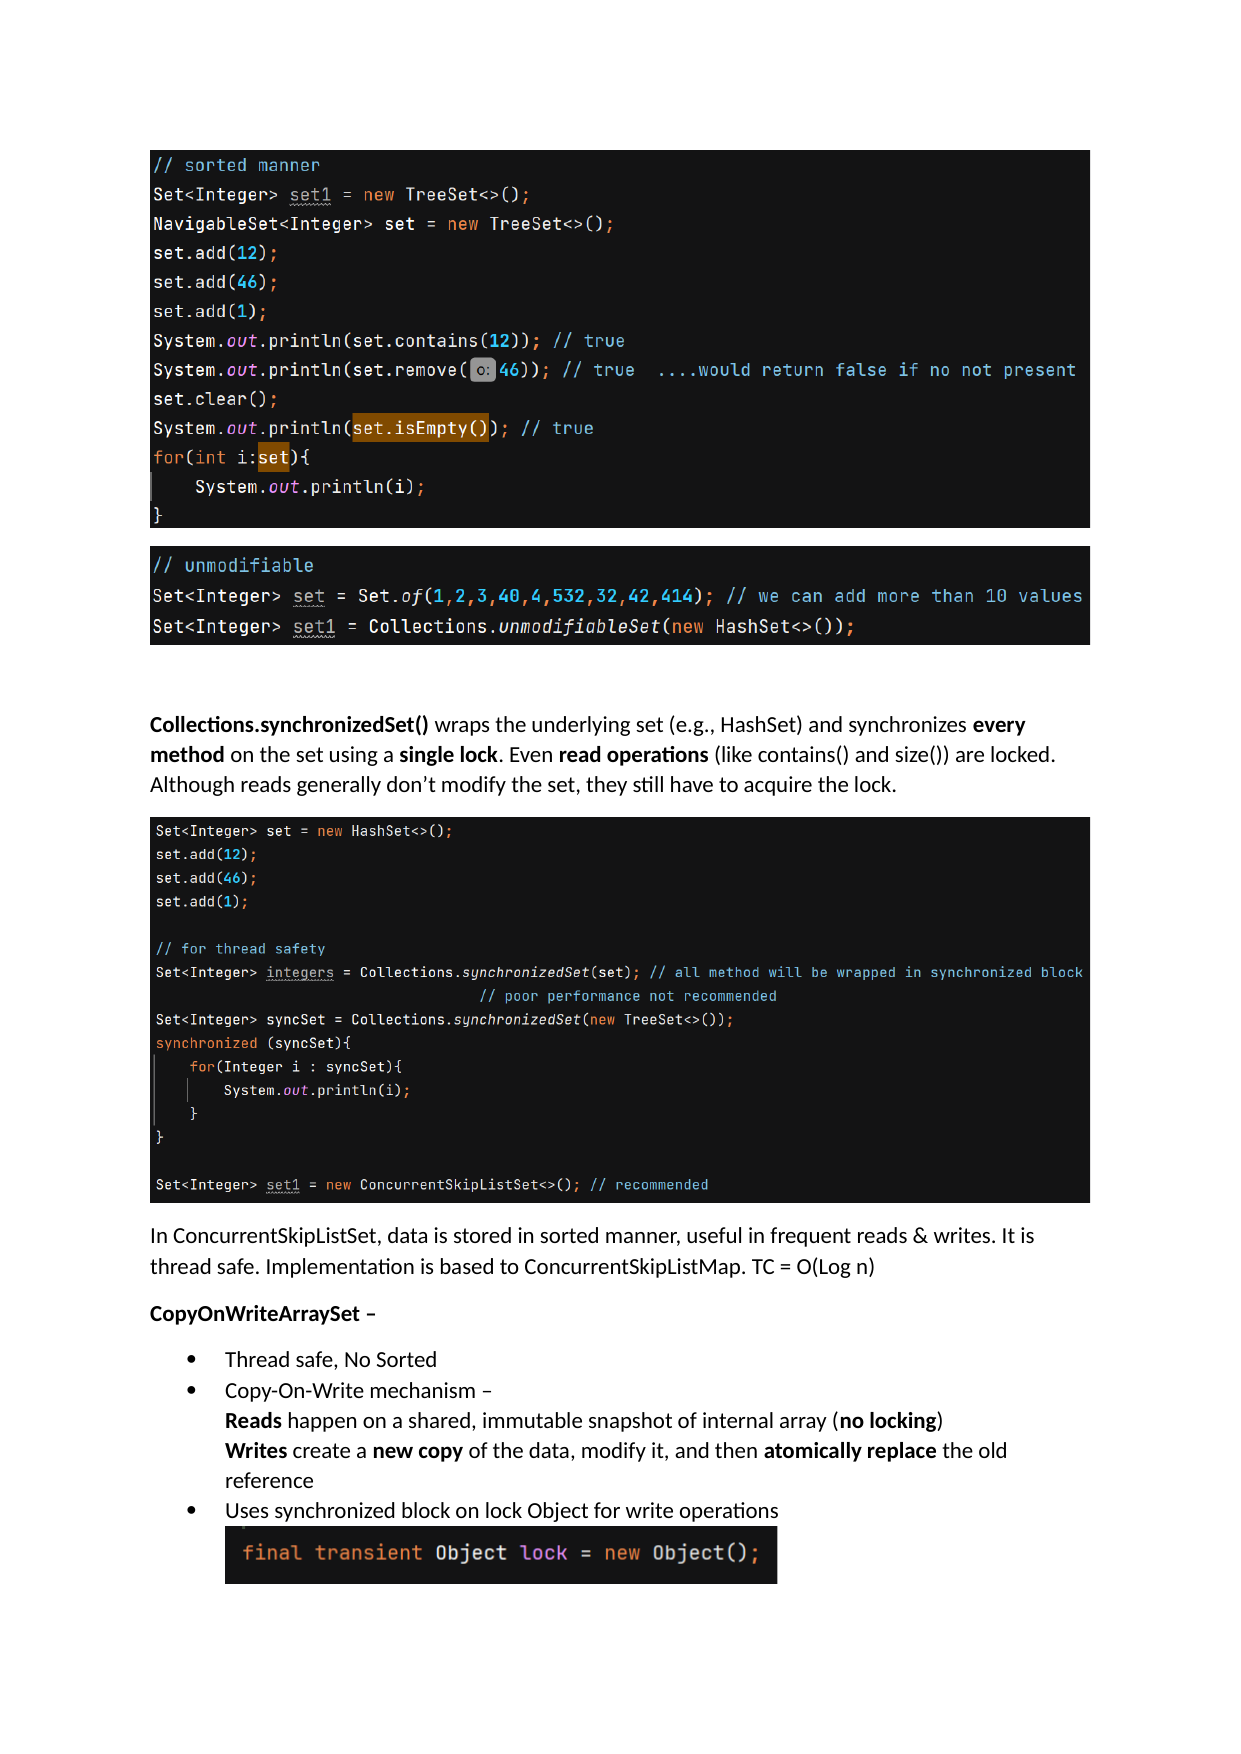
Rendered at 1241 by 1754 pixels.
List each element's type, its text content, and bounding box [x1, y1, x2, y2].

text CopyOnWriteArraySet – [150, 1299, 1090, 1327]
picture [150, 546, 1091, 645]
picture [150, 817, 1091, 1203]
list Copy-On-Write mechanism – [187, 1376, 1090, 1404]
picture [150, 150, 1091, 528]
picture [225, 1526, 778, 1584]
list Thread safe, No Sorted [187, 1346, 1090, 1373]
list Reads happen on a shared, immutable snapshot of internal array (no locking) [225, 1406, 1090, 1434]
text In ConcurrentSkipListSet, data is stored in sorted manner, useful in frequent reads & writes. It is thread safe. Implementation is based to ConcurrentSkipListMap. TC = O(Log n) [150, 1222, 1090, 1280]
list Writes create a new copy of the data, modify it, and then atomically replace the old reference [225, 1436, 1090, 1494]
text Collections.synchronizedSet() wraps the underlying set (e.g., HashSet) and synchronizes every method on the set using a single lock. Even read operations (like contains() and size()) are locked. Although reads generally don’t modify the set, they still have to acquire the lock. [150, 710, 1090, 798]
